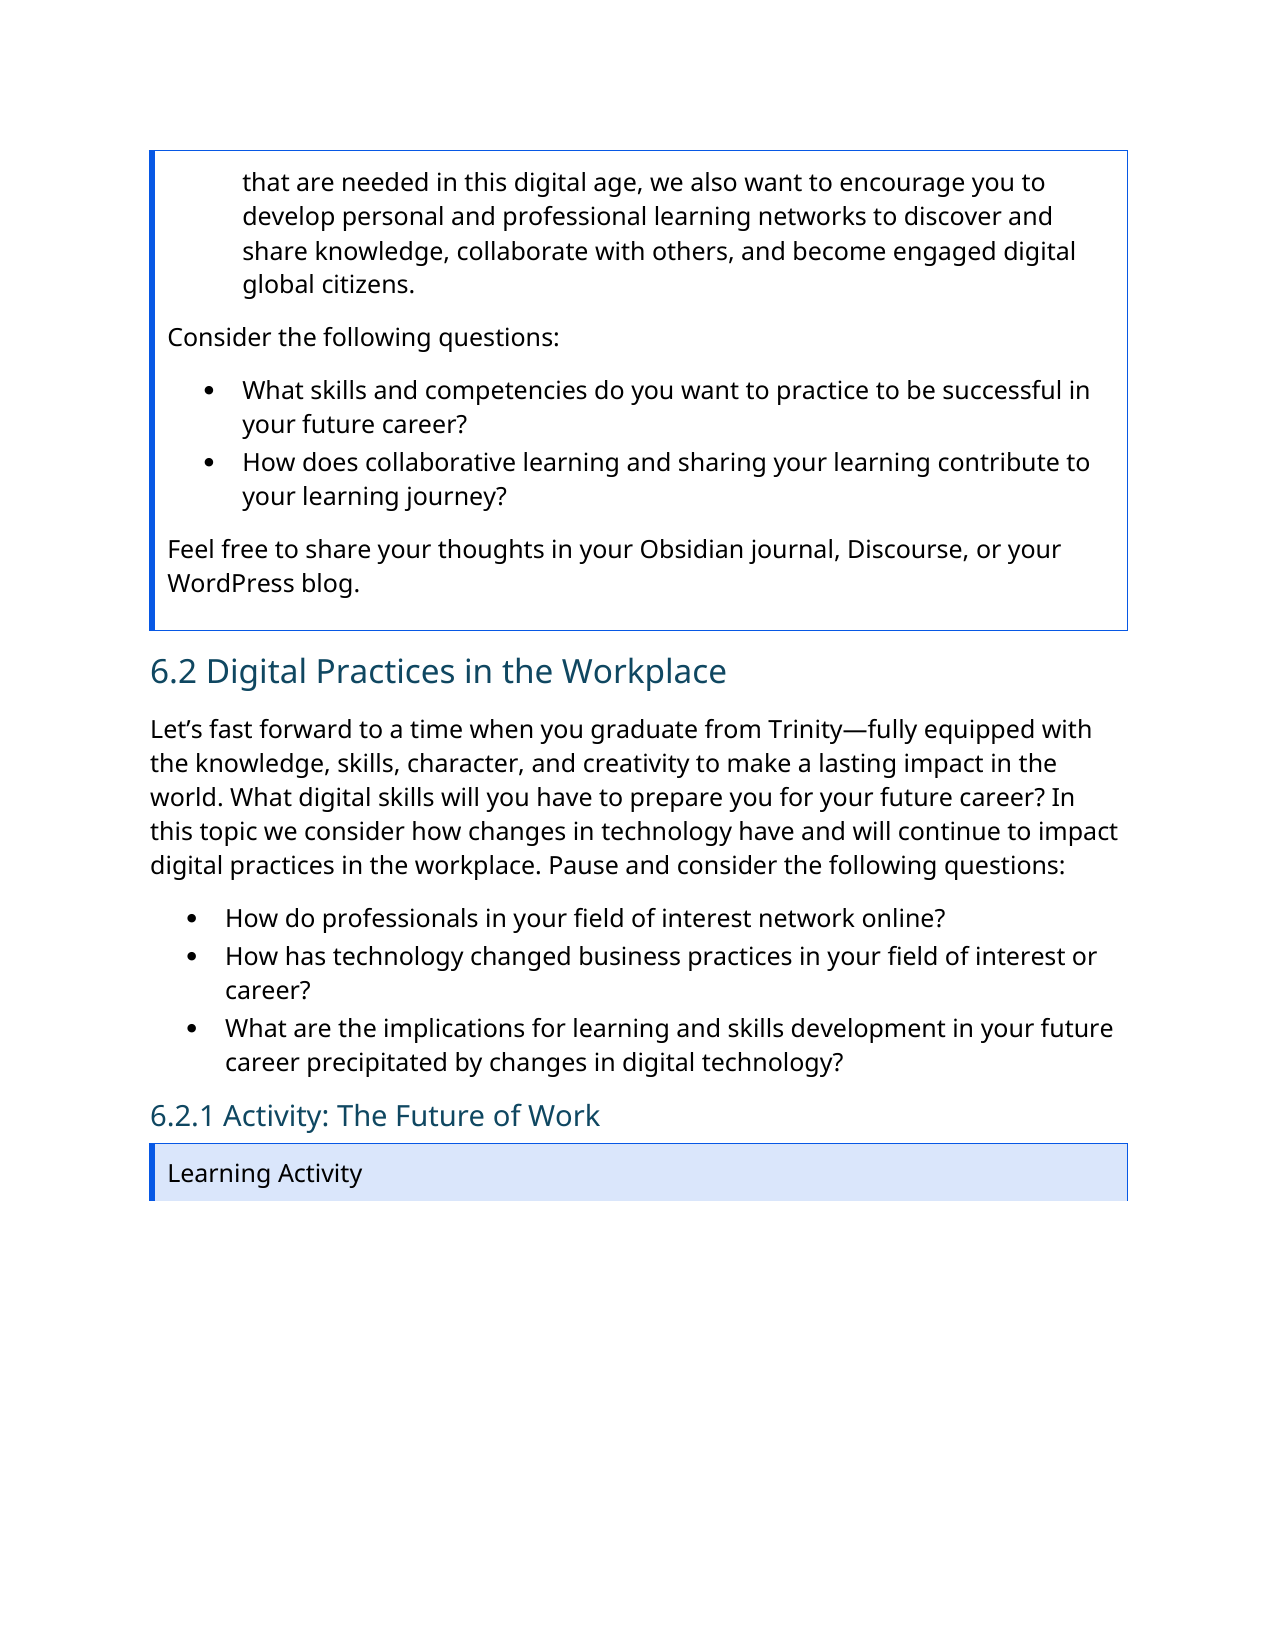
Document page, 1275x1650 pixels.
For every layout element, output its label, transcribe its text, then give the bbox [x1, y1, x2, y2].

list How has technology changed business practices in your field of interest or career? [187, 938, 1125, 1007]
list How do professionals in your field of interest network online? [187, 901, 1125, 935]
subtitle 6.2.1 Activity: The Future of Work [150, 1095, 1125, 1135]
table_header Learning Activity [155, 1144, 1127, 1201]
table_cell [155, 151, 1127, 630]
list What are the implications for learning and skills development in your future career precipitated by changes in digital technology? [187, 1010, 1125, 1078]
text Let’s fast forward to a time when you graduate from Trinity—fully equipped with the knowledge, skills, character, and creativity to make a lasting impact in the world. What digital skills will you have to prepare you for your future career? In this topic we consider how changes in technology have and will continue to impact digital practices in the workplace. Pause and consider the following questions: [150, 712, 1125, 882]
subtitle 6.2 Digital Practices in the Workplace [150, 647, 1125, 693]
